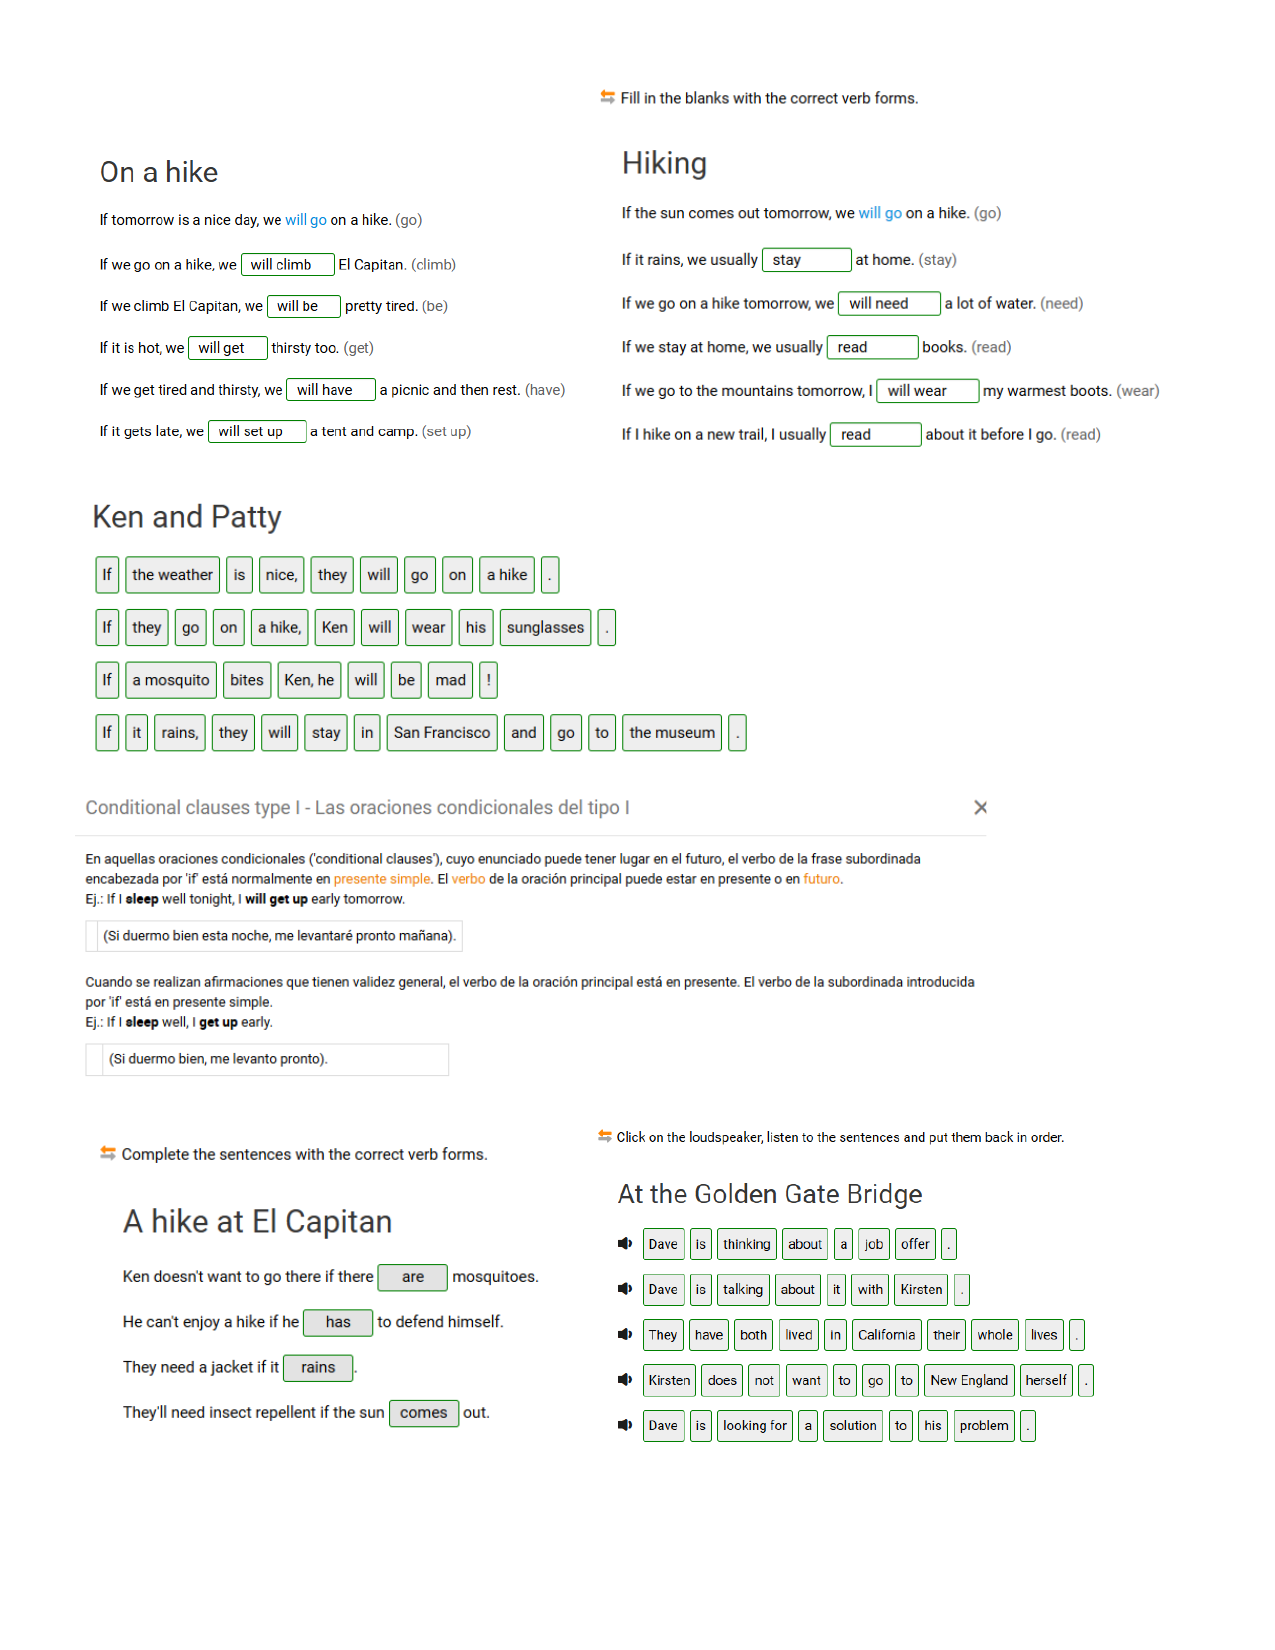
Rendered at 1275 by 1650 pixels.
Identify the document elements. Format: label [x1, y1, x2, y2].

picture [75, 480, 793, 773]
picture [75, 1124, 576, 1461]
picture [581, 1112, 1113, 1461]
picture [600, 75, 1178, 462]
picture [75, 791, 987, 1094]
picture [75, 142, 596, 462]
